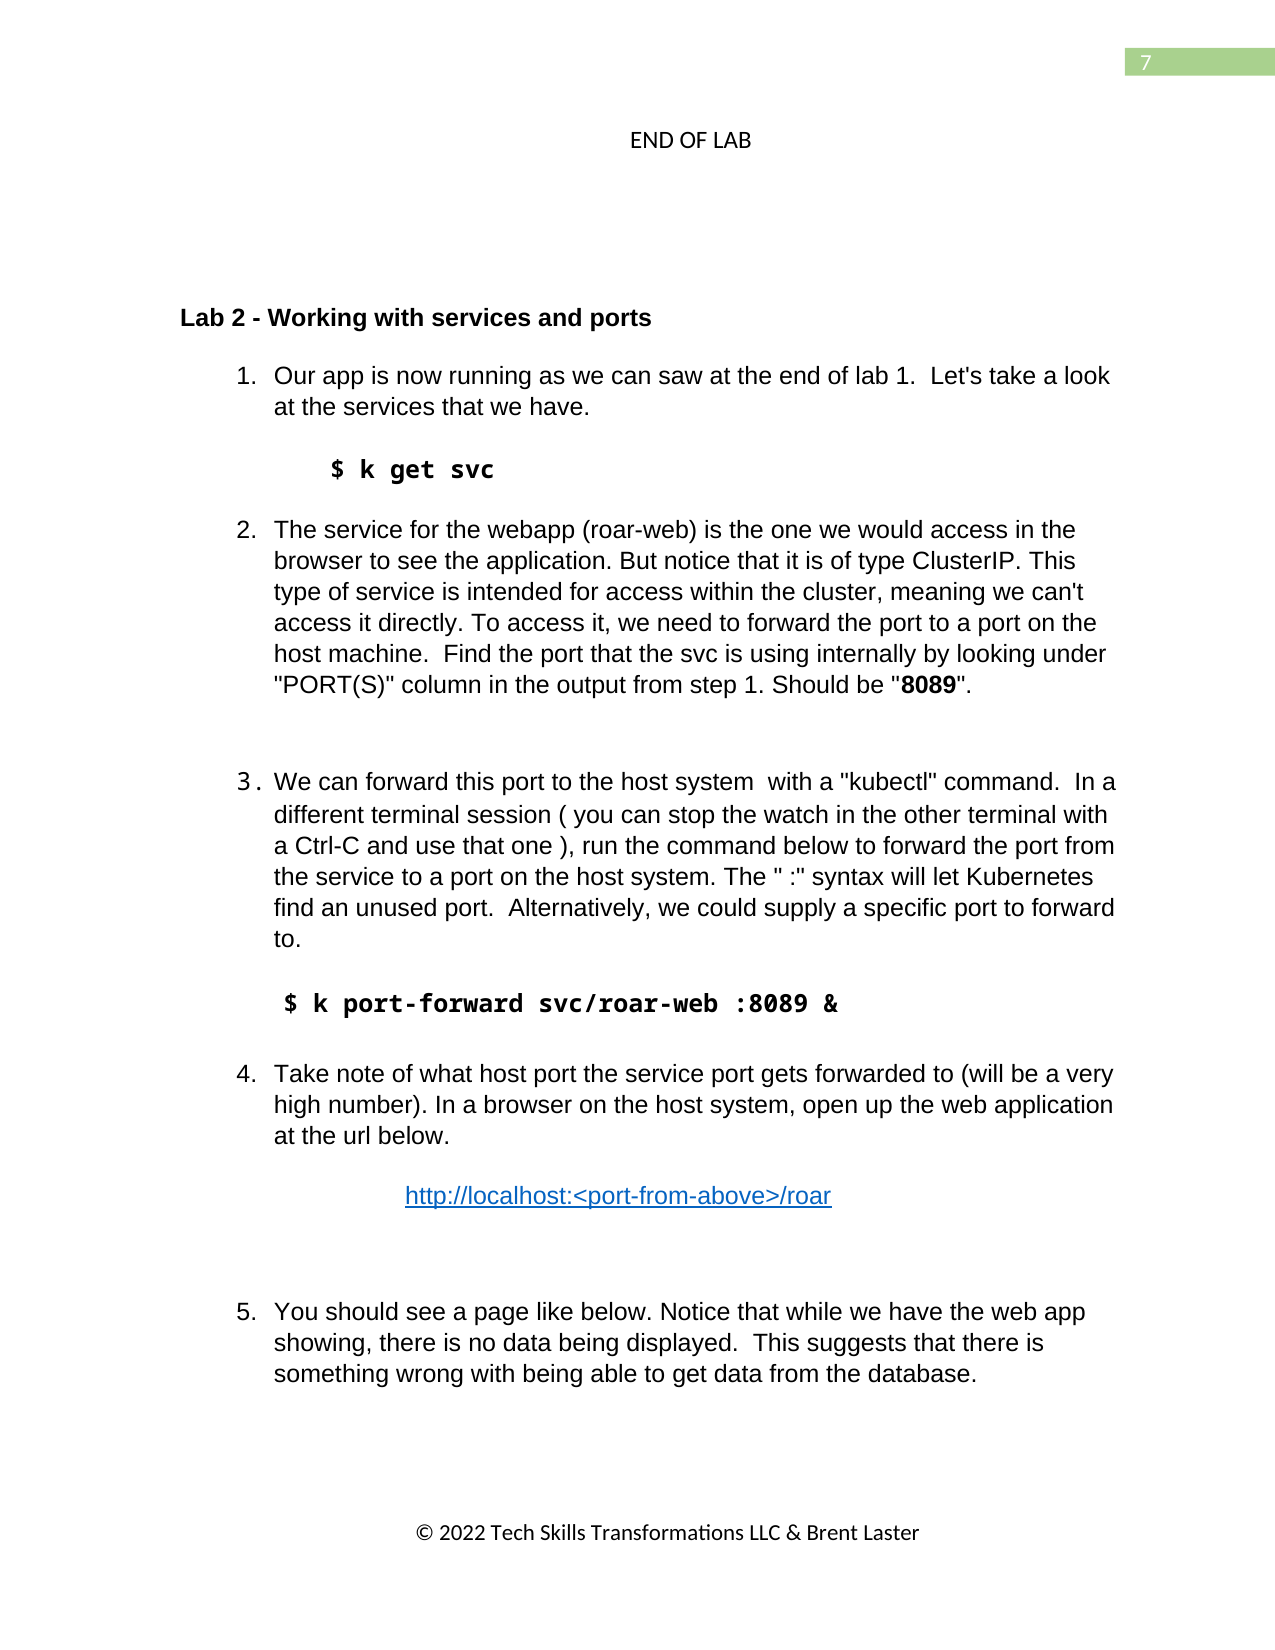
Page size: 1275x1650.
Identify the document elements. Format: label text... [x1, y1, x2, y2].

list The service for the webapp (roar-web) is the one we would access in the browser to see the application. But notice that it is of type ClusterIP. This type of service is intended for access within the cluster, meaning we can't access it directly. To access it, we need to forward the port to a port on the host machine. Find the port that the svc is using internally by looking under "PORT(S)" column in the output from step 1. Should be "8089". [236, 515, 1125, 699]
text http://localhost:<port-from-above>/roar [405, 1181, 1125, 1210]
text $ k get svc [330, 452, 1125, 486]
list You should see a page like below. Notice that while we have the web app showing, there is no data being displayed. This suggests that there is something wrong with being able to get data from the database. [236, 1297, 1125, 1388]
text Lab 2 - Working with services and ports [180, 303, 1125, 332]
list We can forward this port to the host system with a "kubectl" command. In a different terminal session ( you can stop the watch in the other terminal with a Ctrl-C and use that one ), run the command below to forward the port from the service to a port on the host system. The " :" syntax will let Kubernetes find an unused port. Alternatively, we could supply a specific port to forward to. [236, 764, 1125, 953]
list Take note of what host port the service port gets forwarded to (will be a very high number). In a browser on the host system, open up the web application at the url below. [236, 1059, 1125, 1150]
text END OF LAB [555, 124, 1125, 154]
list Our app is now running as we can saw at the end of lab 1. Let's take a look at the services that we have. [236, 361, 1125, 421]
list $ k port-forward svc/roar-web :8089 & [283, 986, 1125, 1019]
